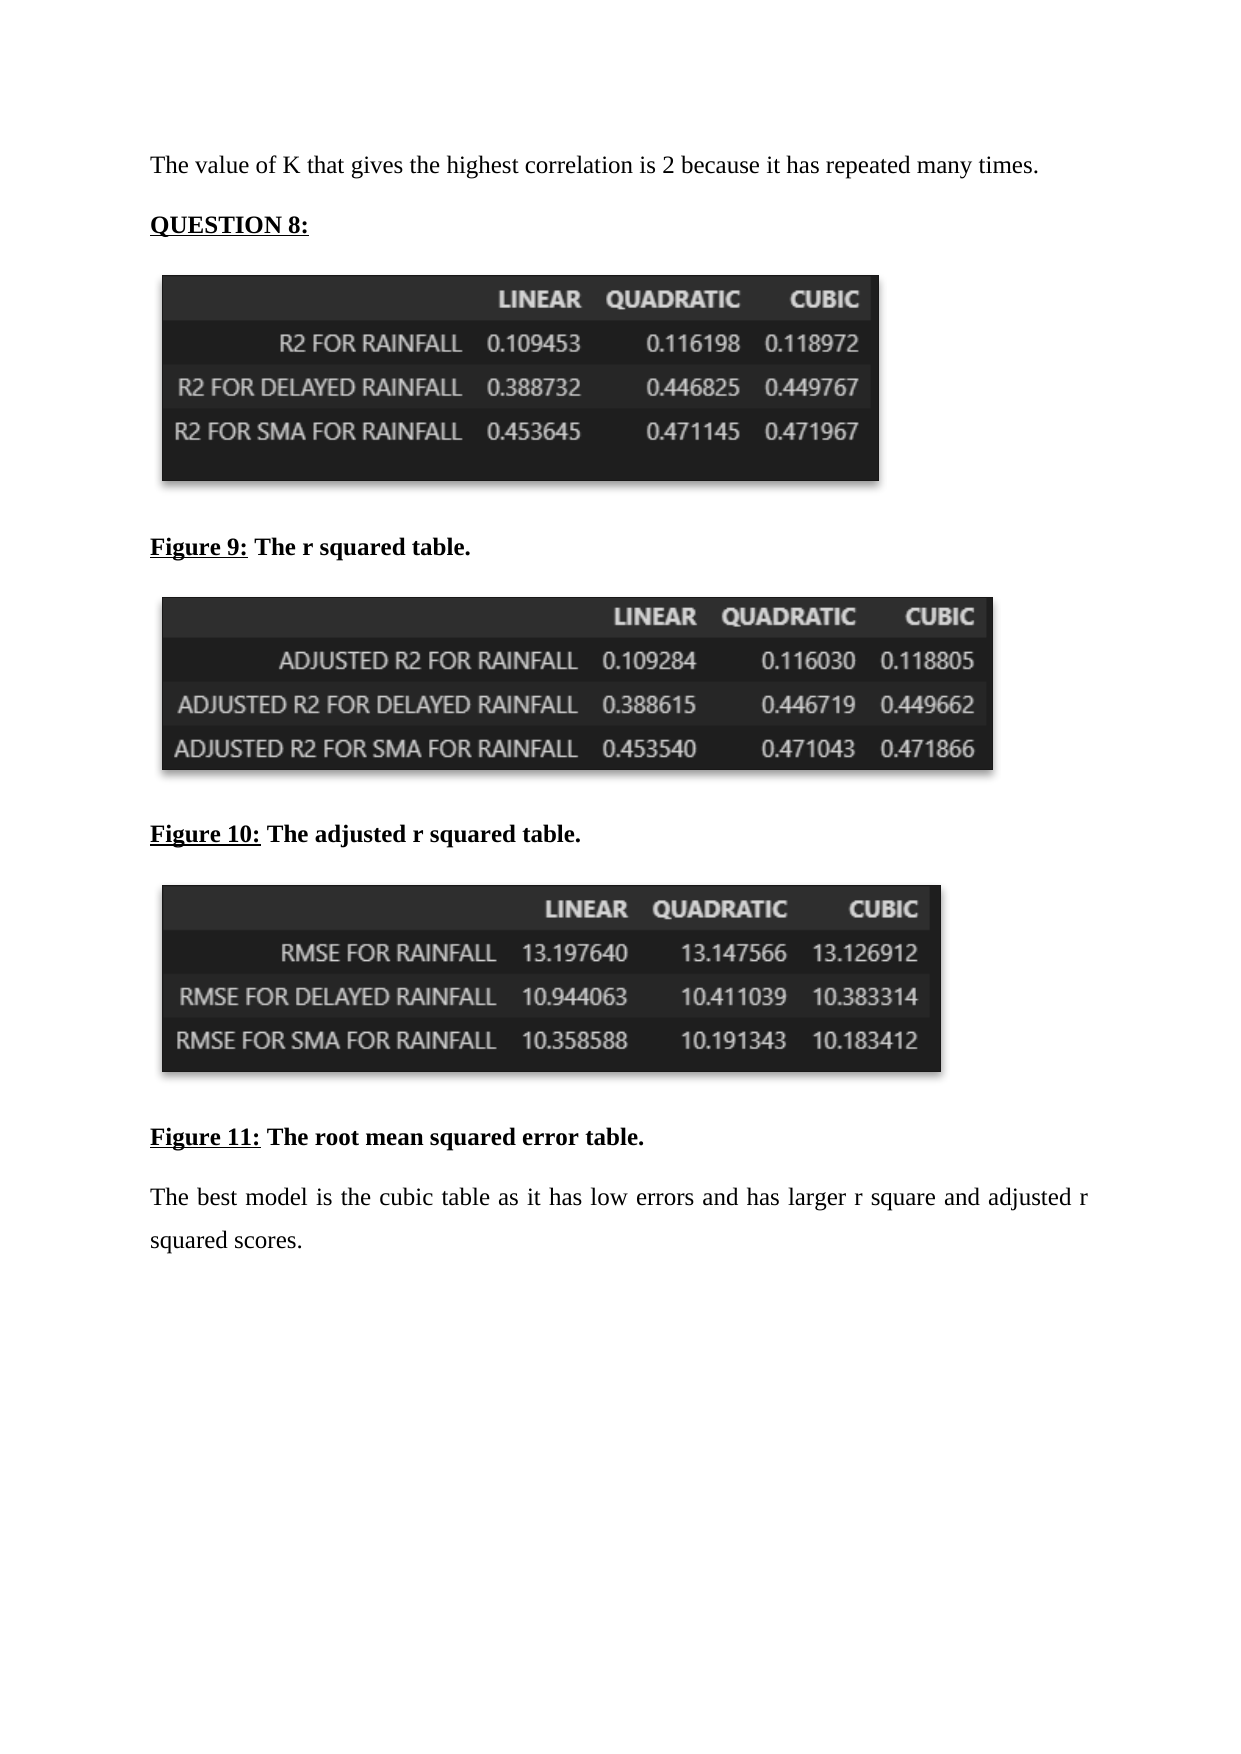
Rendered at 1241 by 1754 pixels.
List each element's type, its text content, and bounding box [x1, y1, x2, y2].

text Figure 9: The r squared table. [150, 532, 1090, 560]
text Figure 11: The root mean squared error table. [150, 1122, 1090, 1151]
text The best model is the cubic table as it has low errors and has larger r square and adjusted r squared scores. [150, 1182, 1090, 1254]
picture [163, 276, 878, 480]
text The value of K that gives the highest correlation is 2 because it has repeated many times. [150, 150, 1090, 179]
picture [163, 886, 940, 1071]
picture [163, 598, 992, 769]
text QUESTION 8: [150, 210, 1090, 238]
text Figure 10: The adjusted r squared table. [150, 819, 1090, 848]
